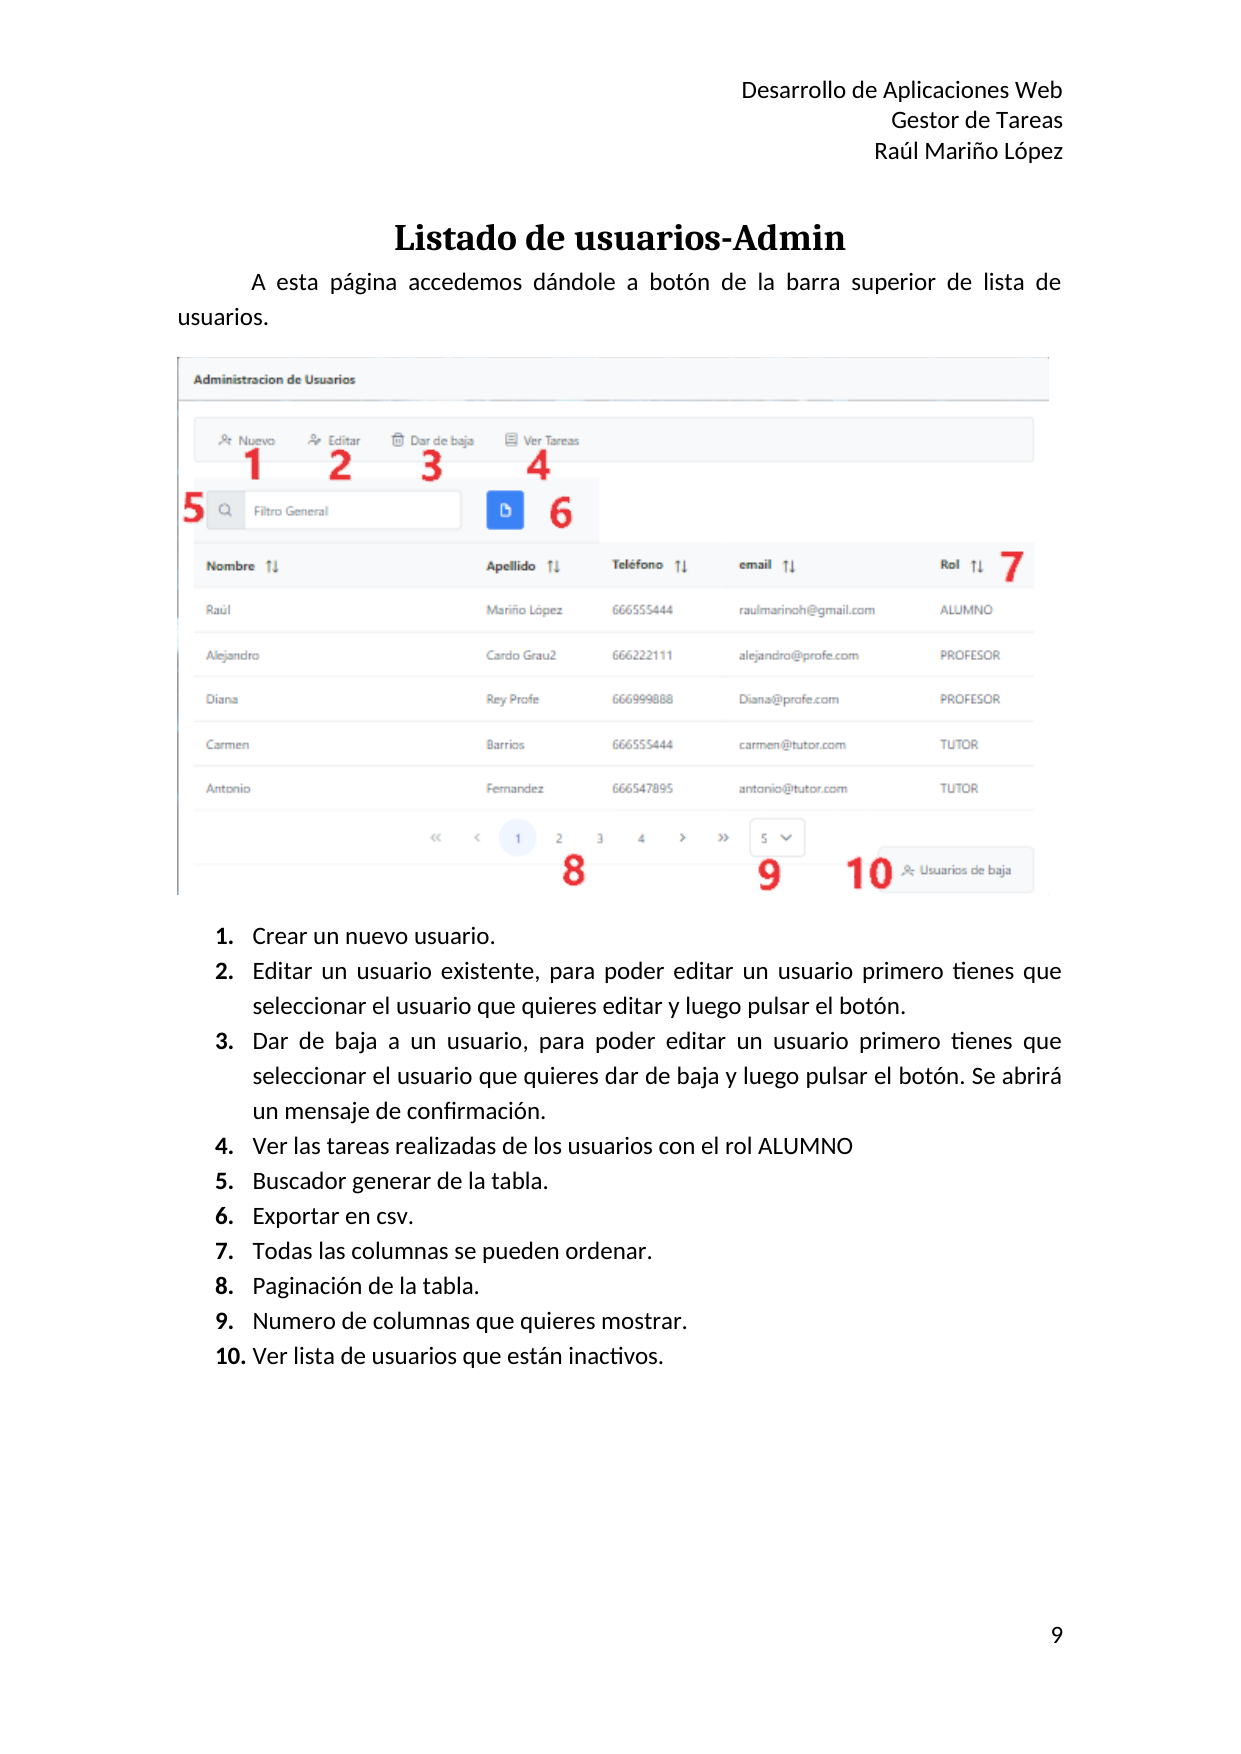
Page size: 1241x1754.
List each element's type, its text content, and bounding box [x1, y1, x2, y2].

list Todas las columnas se pueden ordenar. [215, 1235, 1063, 1266]
picture [177, 357, 1050, 895]
text A esta página accedemos dándole a botón de la barra superior de lista de usuarios. [177, 266, 1063, 332]
list Editar un usuario existente, para poder editar un usuario primero tienes que seleccionar el usuario que quieres editar y luego pulsar el botón. [215, 955, 1063, 1021]
list Paginación de la tabla. [215, 1270, 1063, 1301]
list Crear un nuevo usuario. [215, 920, 1063, 951]
list Dar de baja a un usuario, para poder editar un usuario primero tienes que seleccionar el usuario que quieres dar de baja y luego pulsar el botón. Se abrirá un mensaje de confirmación. [215, 1025, 1063, 1126]
list Exportar en csv. [215, 1200, 1063, 1231]
subtitle Listado de usuarios-Admin [177, 217, 1063, 260]
list Ver lista de usuarios que están inactivos. [215, 1340, 1063, 1371]
list Buscador generar de la tabla. [215, 1165, 1063, 1196]
list Numero de columnas que quieres mostrar. [215, 1305, 1063, 1336]
list Ver las tareas realizadas de los usuarios con el rol ALUMNO [215, 1130, 1063, 1161]
